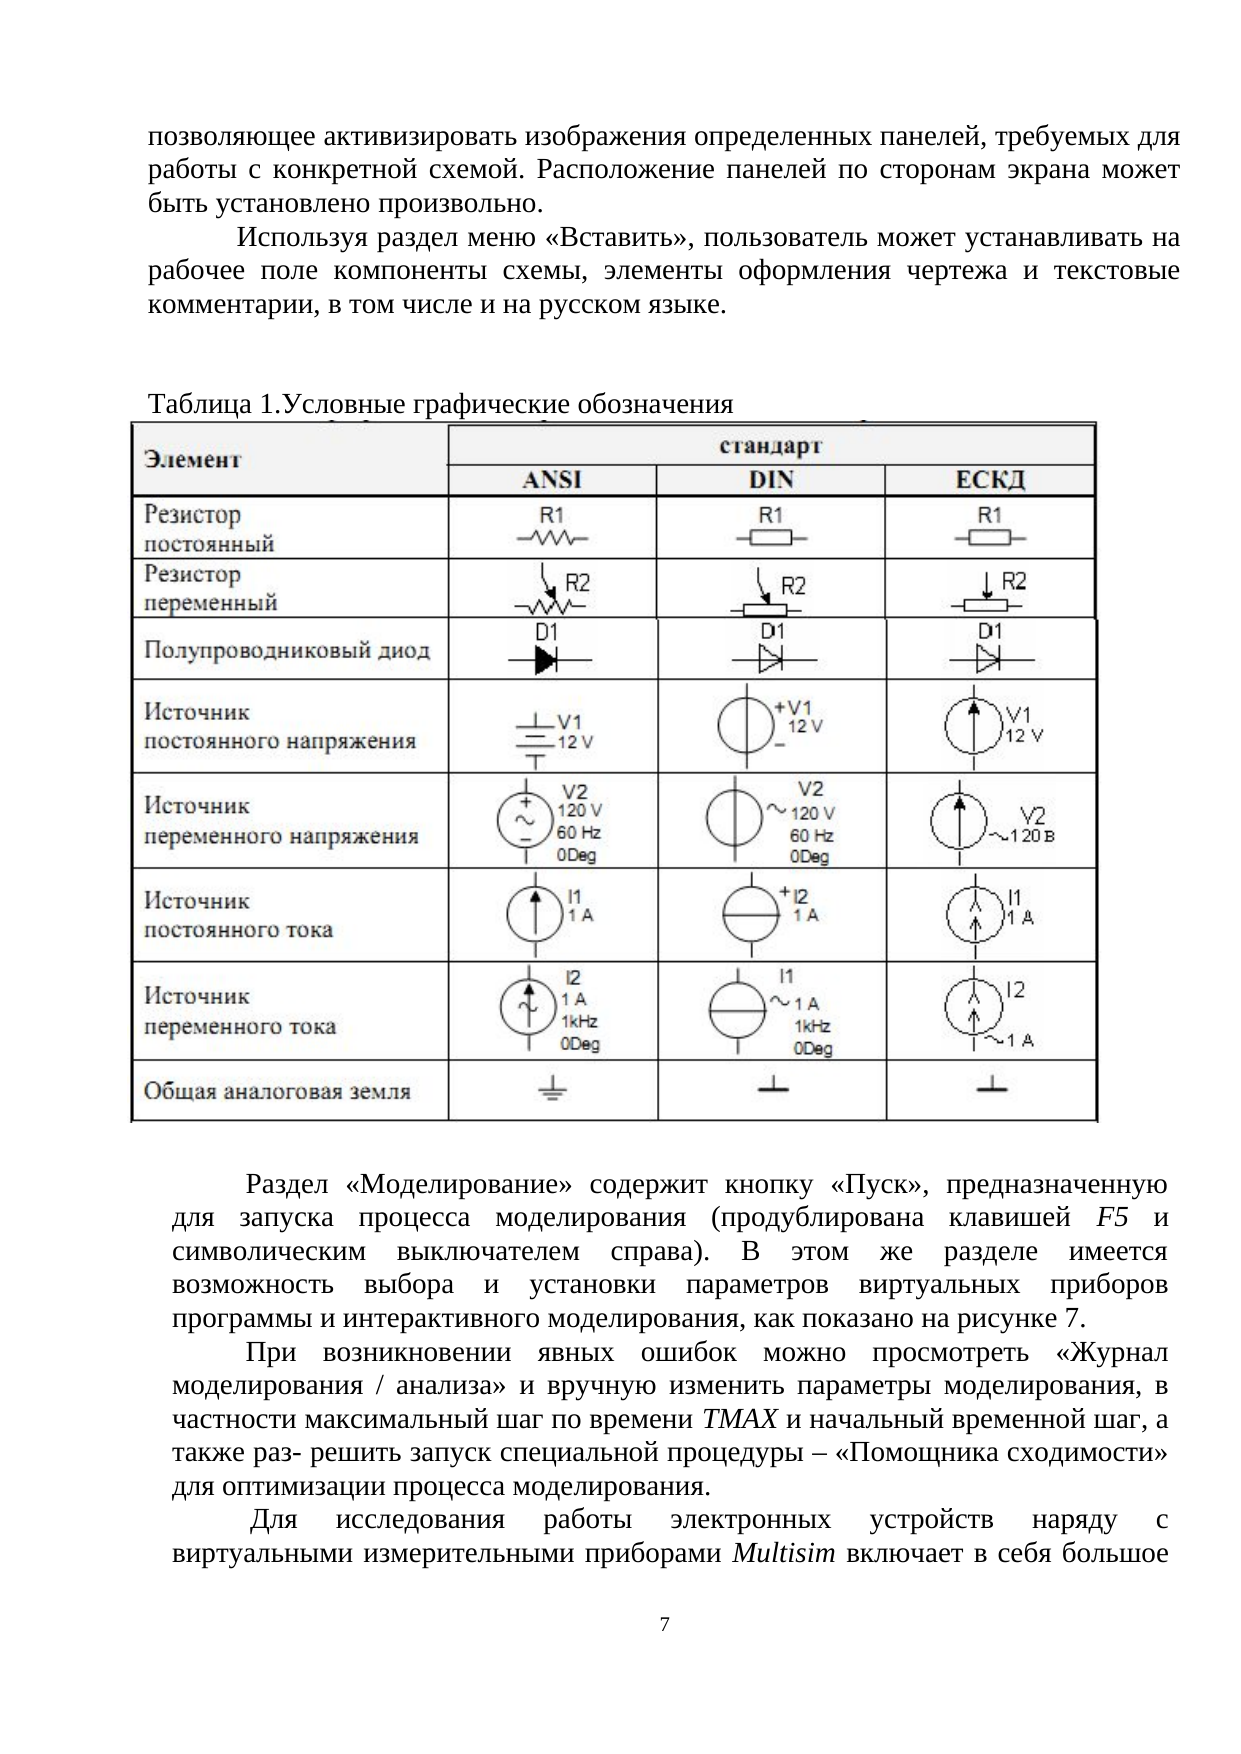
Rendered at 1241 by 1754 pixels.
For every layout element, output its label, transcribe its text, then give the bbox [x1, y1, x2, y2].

text Раздел «Моделирование» содержит кнопку «Пуск», предназначенную для запуска процесса моделирования (продублирована клавишей F5 и символическим выключателем справа). В этом же разделе имеется возможность выбора и установки параметров виртуальных приборов программы и интерактивного моделирования, как показано на рисунке 7. [172, 1166, 1169, 1333]
text Используя раздел меню «Вставить», пользователь может устанавливать на рабочее поле компоненты схемы, элементы оформления чертежа и текстовые комментарии, в том числе и на русском языке. [148, 219, 1181, 319]
picture [127, 420, 1102, 1123]
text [148, 118, 1181, 219]
text Таблица 1.Условные графические обозначения [148, 386, 1169, 420]
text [172, 1502, 1169, 1569]
text При возникновении явных ошибок можно просмотреть «Журнал моделирования / анализа» и вручную изменить параметры моделирования, в частности максимальный шаг по времени TMAX и начальный временной шаг, а также раз- решить запуск специальной процедуры – «Помощника сходимости» для оптимизации процесса моделирования. [172, 1334, 1169, 1502]
